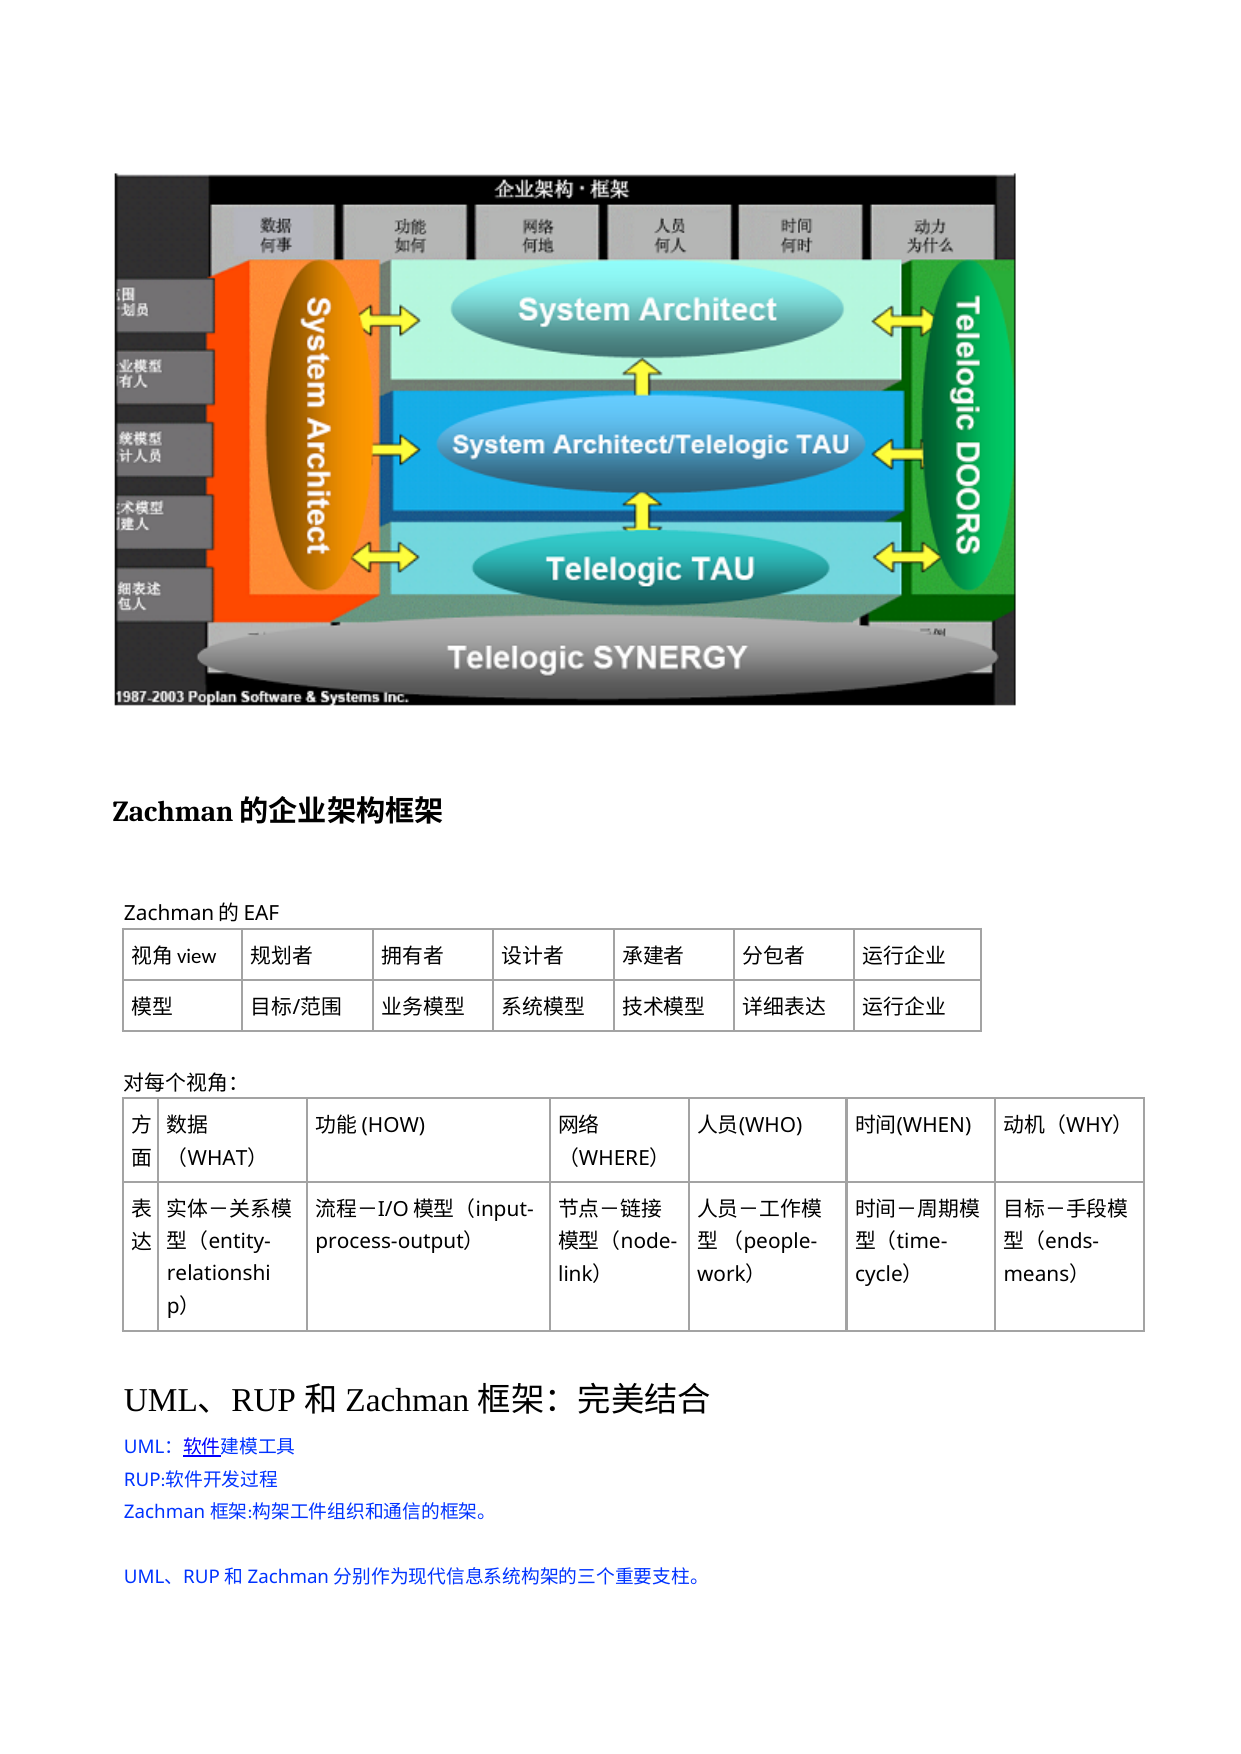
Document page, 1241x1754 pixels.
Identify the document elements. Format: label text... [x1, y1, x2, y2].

table_header 人员(WHO) [690, 1099, 845, 1181]
table_cell 技术模型 [615, 981, 733, 1030]
text UML：软件建模工具 [124, 1429, 1128, 1462]
table_header 视角view [124, 930, 241, 979]
text RUP:软件开发过程 [124, 1462, 1128, 1494]
table_header 分包者 [735, 930, 853, 979]
table_header 方面 [124, 1099, 157, 1181]
table_header 功能 (HOW) [308, 1099, 549, 1181]
table_header 动机（WHY） [996, 1099, 1143, 1181]
table_header 时间(WHEN) [848, 1099, 994, 1181]
text 对每个视角： [124, 1064, 1128, 1097]
picture [112, 169, 1019, 707]
text UML、RUP 和 Zachman 分别作为现代信息系统构架的三个重要支柱。 [124, 1559, 1128, 1592]
table_cell 详细表达 [735, 981, 853, 1030]
text Zachman的EAF [124, 895, 1128, 927]
table_cell 模型 [124, 981, 241, 1030]
table_cell 表达 [124, 1183, 157, 1329]
table_cell 流程－I/O模型（input-process-output） [308, 1183, 549, 1329]
table_header 规划者 [243, 930, 372, 979]
table_header 数据（WHAT） [159, 1099, 306, 1181]
text Zachman 框架:构架工件组织和通信的框架。 [124, 1494, 1128, 1527]
table_header 设计者 [494, 930, 613, 979]
table_cell 节点－链接模型（node-link） [551, 1183, 688, 1329]
table_cell 目标－手段模型（ends-means） [996, 1183, 1143, 1329]
table_header 运行企业 [855, 930, 980, 979]
table_cell 目标/范围 [243, 981, 372, 1030]
subtitle Zachman的企业架构框架 [112, 776, 1128, 841]
table_cell 业务模型 [374, 981, 492, 1030]
table_cell 系统模型 [494, 981, 613, 1030]
table_cell 人员－工作模型 （people-work） [690, 1183, 845, 1329]
table_cell 实体－关系模型（entity- relationship） [159, 1183, 306, 1329]
table_header 拥有者 [374, 930, 492, 979]
table_cell 运行企业 [855, 981, 980, 1030]
table_header 承建者 [615, 930, 733, 979]
table_cell 时间－周期模型（time-cycle） [848, 1183, 994, 1329]
table_header 网络（WHERE） [551, 1099, 688, 1181]
text UML、RUP 和 Zachman 框架：完美结合 [124, 1364, 1128, 1429]
